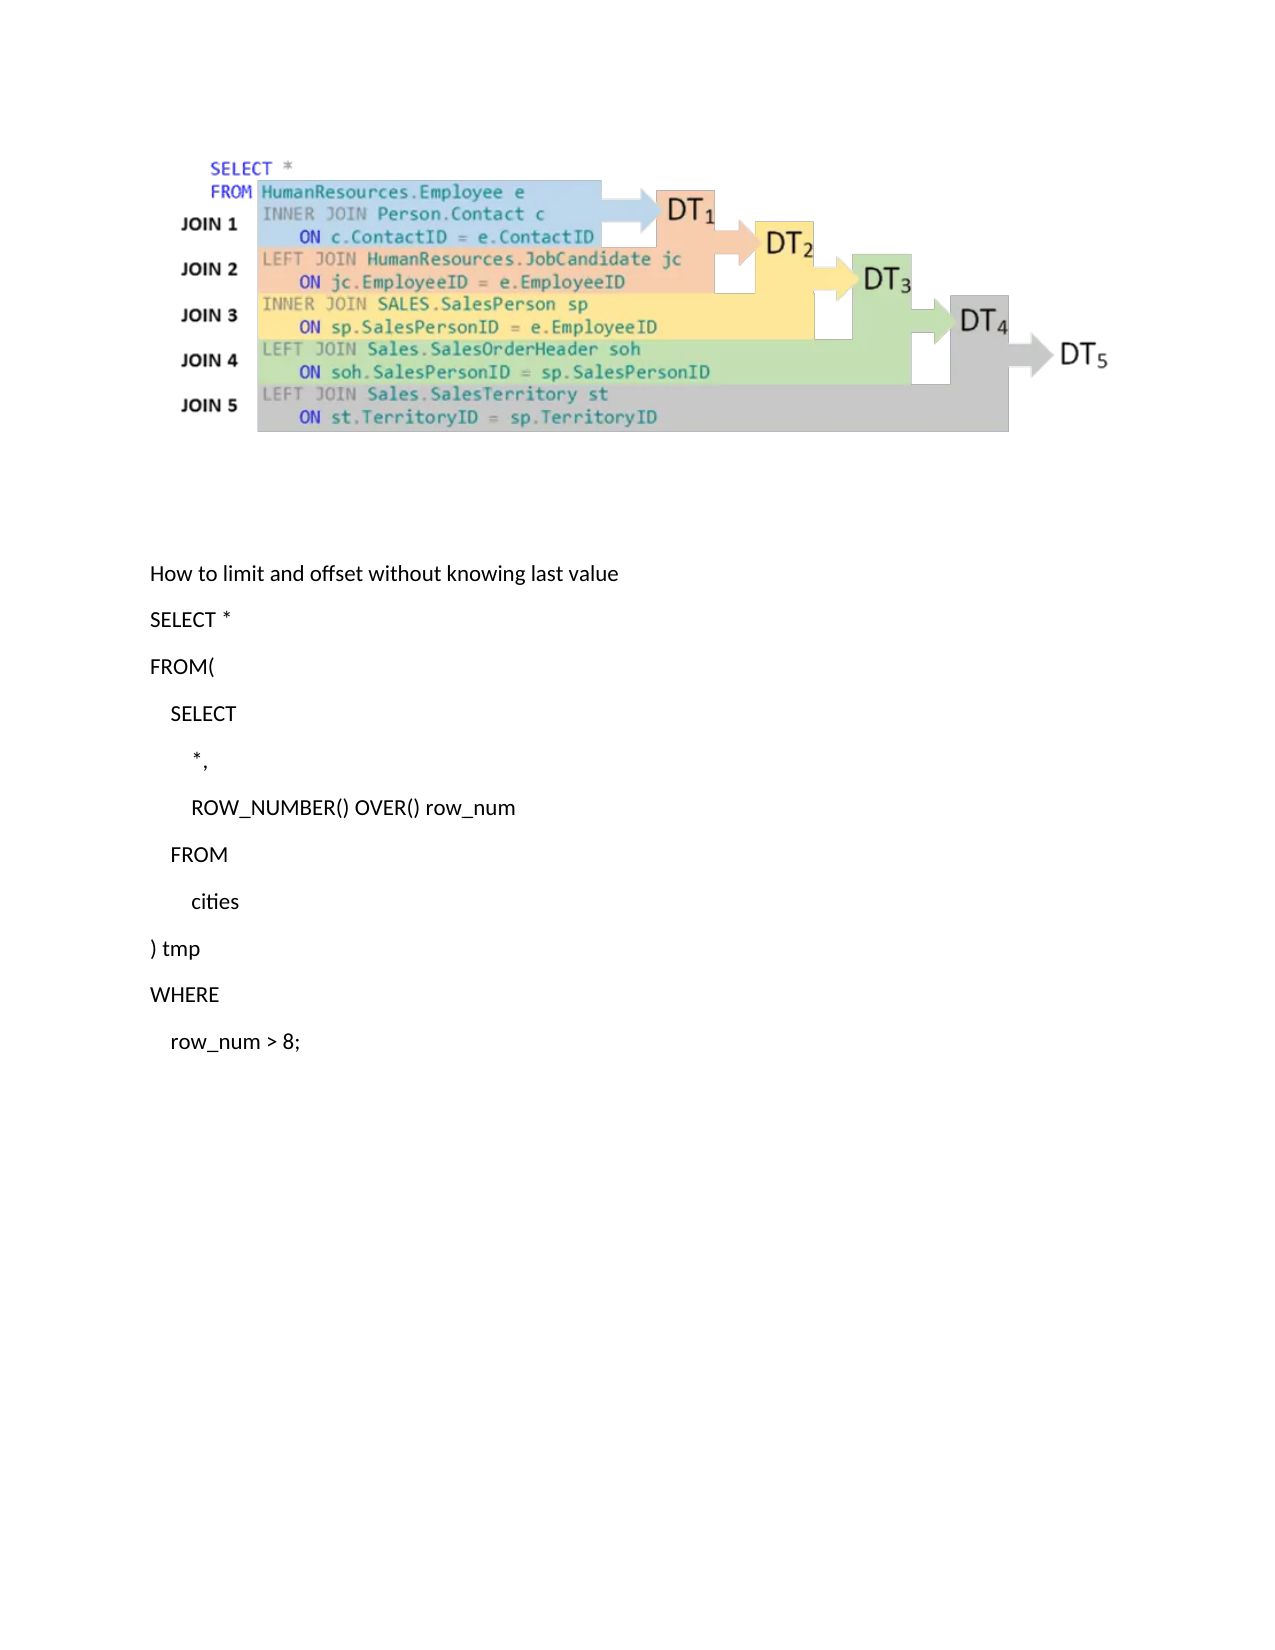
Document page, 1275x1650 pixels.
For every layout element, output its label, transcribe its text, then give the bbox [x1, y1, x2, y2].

text cities [150, 887, 1125, 915]
text FROM( [150, 652, 1125, 681]
text WHERE [150, 981, 1125, 1009]
text ) tmp [150, 934, 1125, 962]
text SELECT * [150, 606, 1125, 634]
text How to limit and offset without knowing last value [150, 559, 1125, 587]
text ROW_NUMBER() OVER() row_num [150, 793, 1125, 821]
picture [150, 150, 1125, 447]
text FROM [150, 840, 1125, 868]
text SELECT [150, 699, 1125, 727]
text *, [150, 746, 1125, 774]
text row_num > 8; [150, 1027, 1125, 1056]
